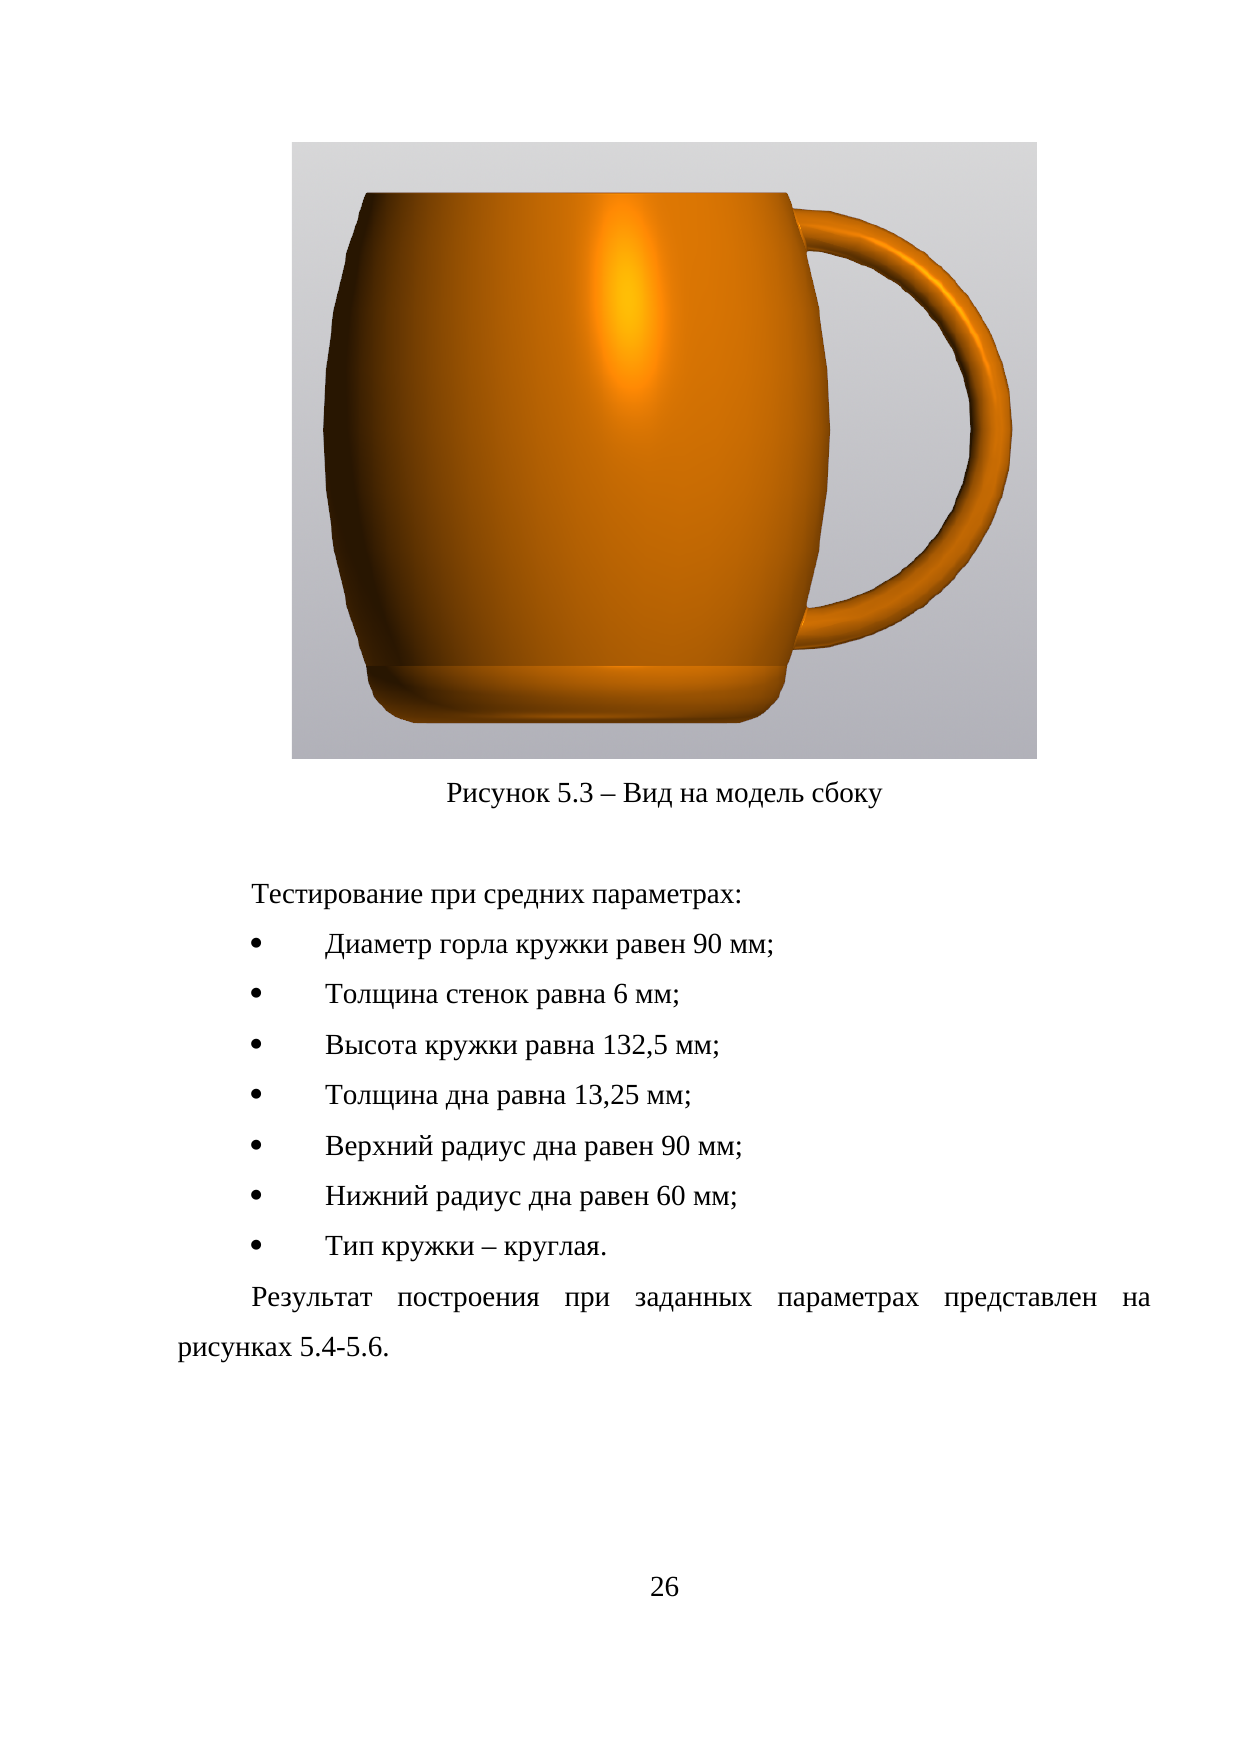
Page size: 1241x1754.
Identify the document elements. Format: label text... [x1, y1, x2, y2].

text Тестирование при средних параметрах: [177, 876, 1152, 909]
list Толщина дна равна 13,25 мм; [177, 1077, 1152, 1111]
list Диаметр горла кружки равен 90 мм; [177, 926, 1152, 960]
text Рисунок 5.3 – Вид на модель сбоку [177, 775, 1152, 809]
list Верхний радиус дна равен 90 мм; [177, 1128, 1152, 1161]
list Нижний радиус дна равен 60 мм; [177, 1178, 1152, 1212]
list Толщина стенок равна 6 мм; [177, 976, 1152, 1010]
list Тип кружки – круглая. [177, 1228, 1152, 1262]
text Результат построения при заданных параметрах представлен на рисунках 5.4-5.6. [177, 1279, 1152, 1363]
picture [291, 142, 1037, 759]
list Высота кружки равна 132,5 мм; [177, 1027, 1152, 1061]
